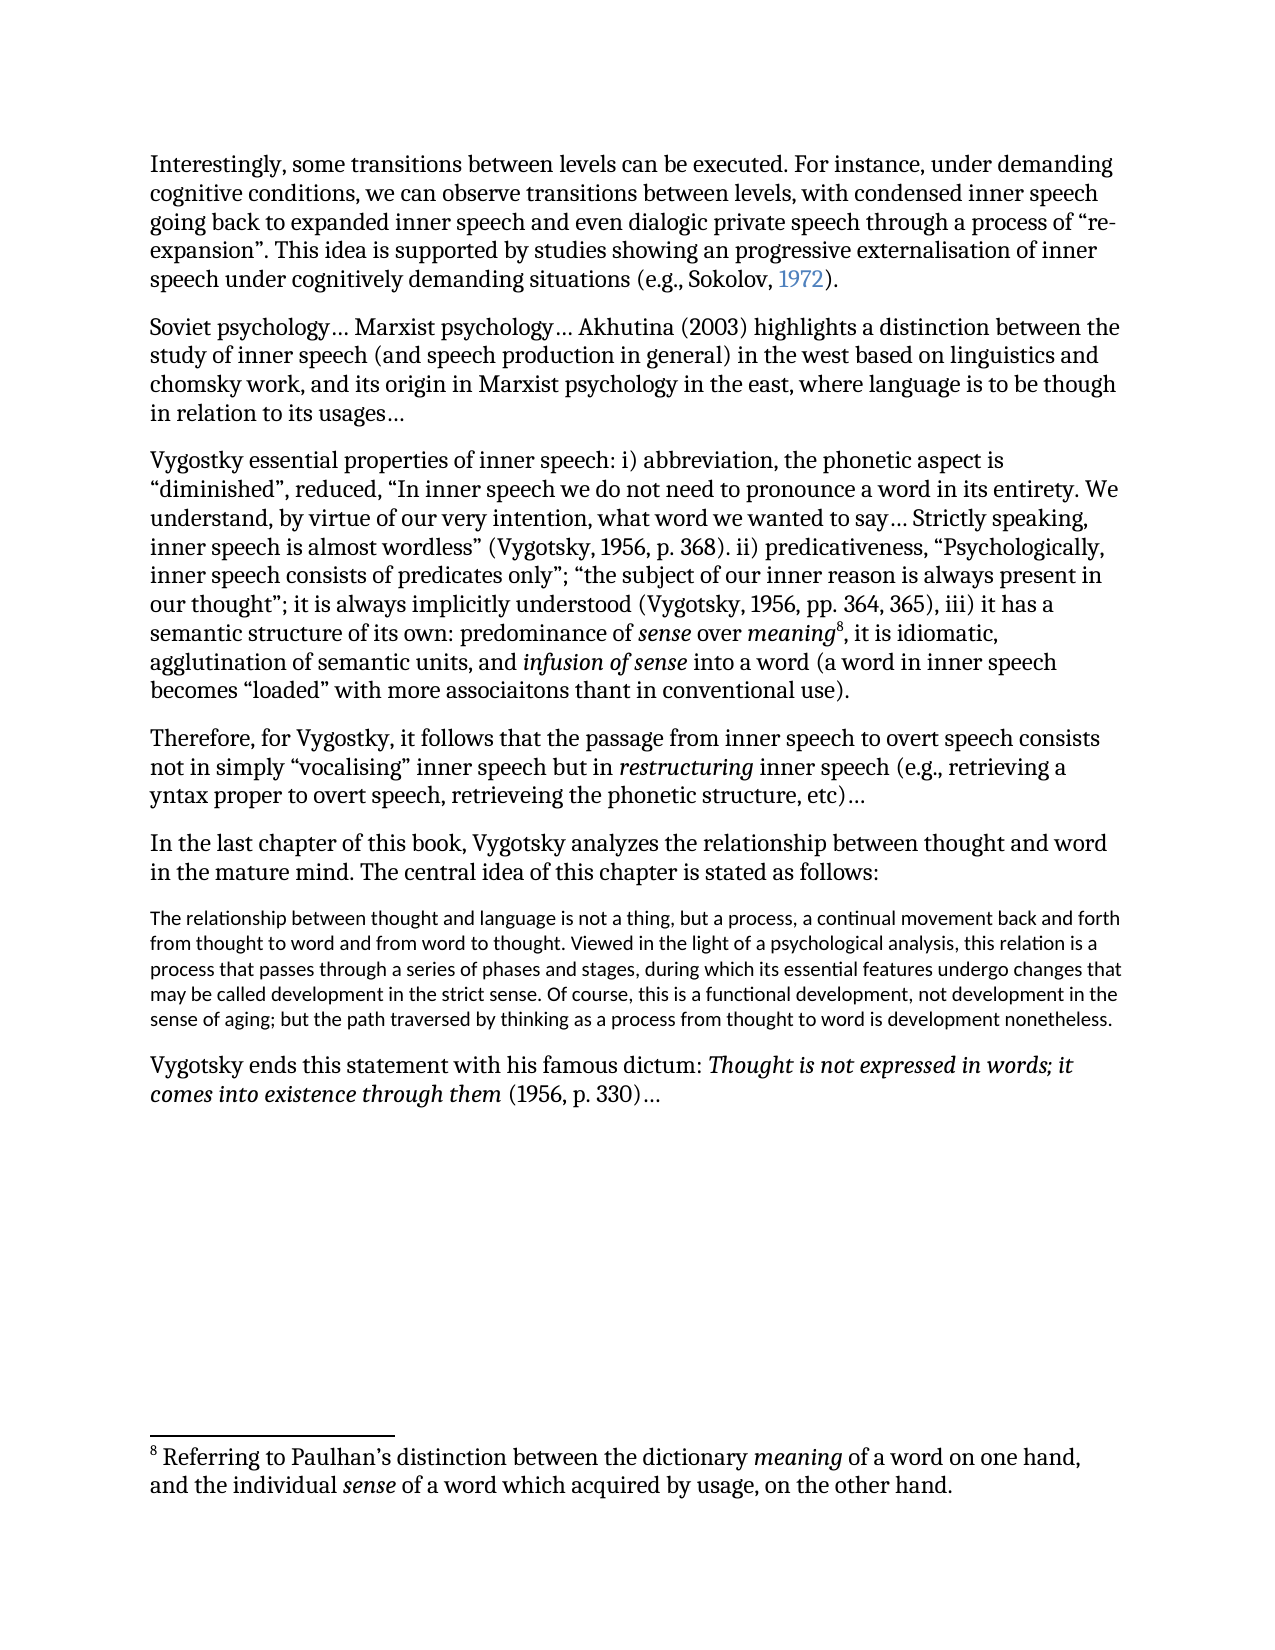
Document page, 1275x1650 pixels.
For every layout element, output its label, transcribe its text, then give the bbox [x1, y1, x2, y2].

text Therefore, for Vygostky, it follows that the passage from inner speech to overt speech consists not in simply “vocalising” inner speech but in restructuring inner speech (e.g., retrieving a yntax proper to overt speech, retrieveing the phonetic structure, etc)… [150, 724, 1125, 810]
text In the last chapter of this book, Vygotsky analyzes the relationship between thought and word in the mature mind. The central idea of this chapter is stated as follows: [150, 829, 1125, 886]
text Interestingly, some transitions between levels can be executed. For instance, under demanding cognitive conditions, we can observe transitions between levels, with condensed inner speech going back to expanded inner speech and even dialogic private speech through a process of “re-expansion”. This idea is supported by studies showing an progressive externalisation of inner speech under cognitively demanding situations (e.g., Sokolov, 1972). [150, 150, 1125, 294]
text The relationship between thought and language is not a thing, but a process, a continual movement back and forth from thought to word and from word to thought. Viewed in the light of a psychological analysis, this relation is a process that passes through a series of phases and stages, during which its essential features undergo changes that may be called development in the strict sense. Of course, this is a functional development, not development in the sense of aging; but the path traversed by thinking as a process from thought to word is development nonetheless. [150, 905, 1125, 1032]
text Vygotsky ends this statement with his famous dictum: Thought is not expressed in words; it comes into existence through them (1956, p. 330)… [150, 1051, 1125, 1108]
text Vygostky essential properties of inner speech: i) abbreviation, the phonetic aspect is “diminished”, reduced, “In inner speech we do not need to pronounce a word in its entirety. We understand, by virtue of our very intention, what word we wanted to say… Strictly speaking, inner speech is almost wordless” (Vygotsky, 1956, p. 368). ii) predicativeness, “Psychologically, inner speech consists of predicates only”; “the subject of our inner reason is always present in our thought”; it is always implicitly understood (Vygotsky, 1956, pp. 364, 365), iii) it has a semantic structure of its own: predominance of sense over meaning, it is idiomatic, agglutination of semantic units, and infusion of sense into a word (a word in inner speech becomes “loaded” with more associaitons thant in conventional use). [150, 446, 1125, 705]
text Soviet psychology… Marxist psychology… Akhutina (2003) highlights a distinction between the study of inner speech (and speech production in general) in the west based on linguistics and chomsky work, and its origin in Marxist psychology in the east, where language is to be though in relation to its usages… [150, 312, 1125, 427]
